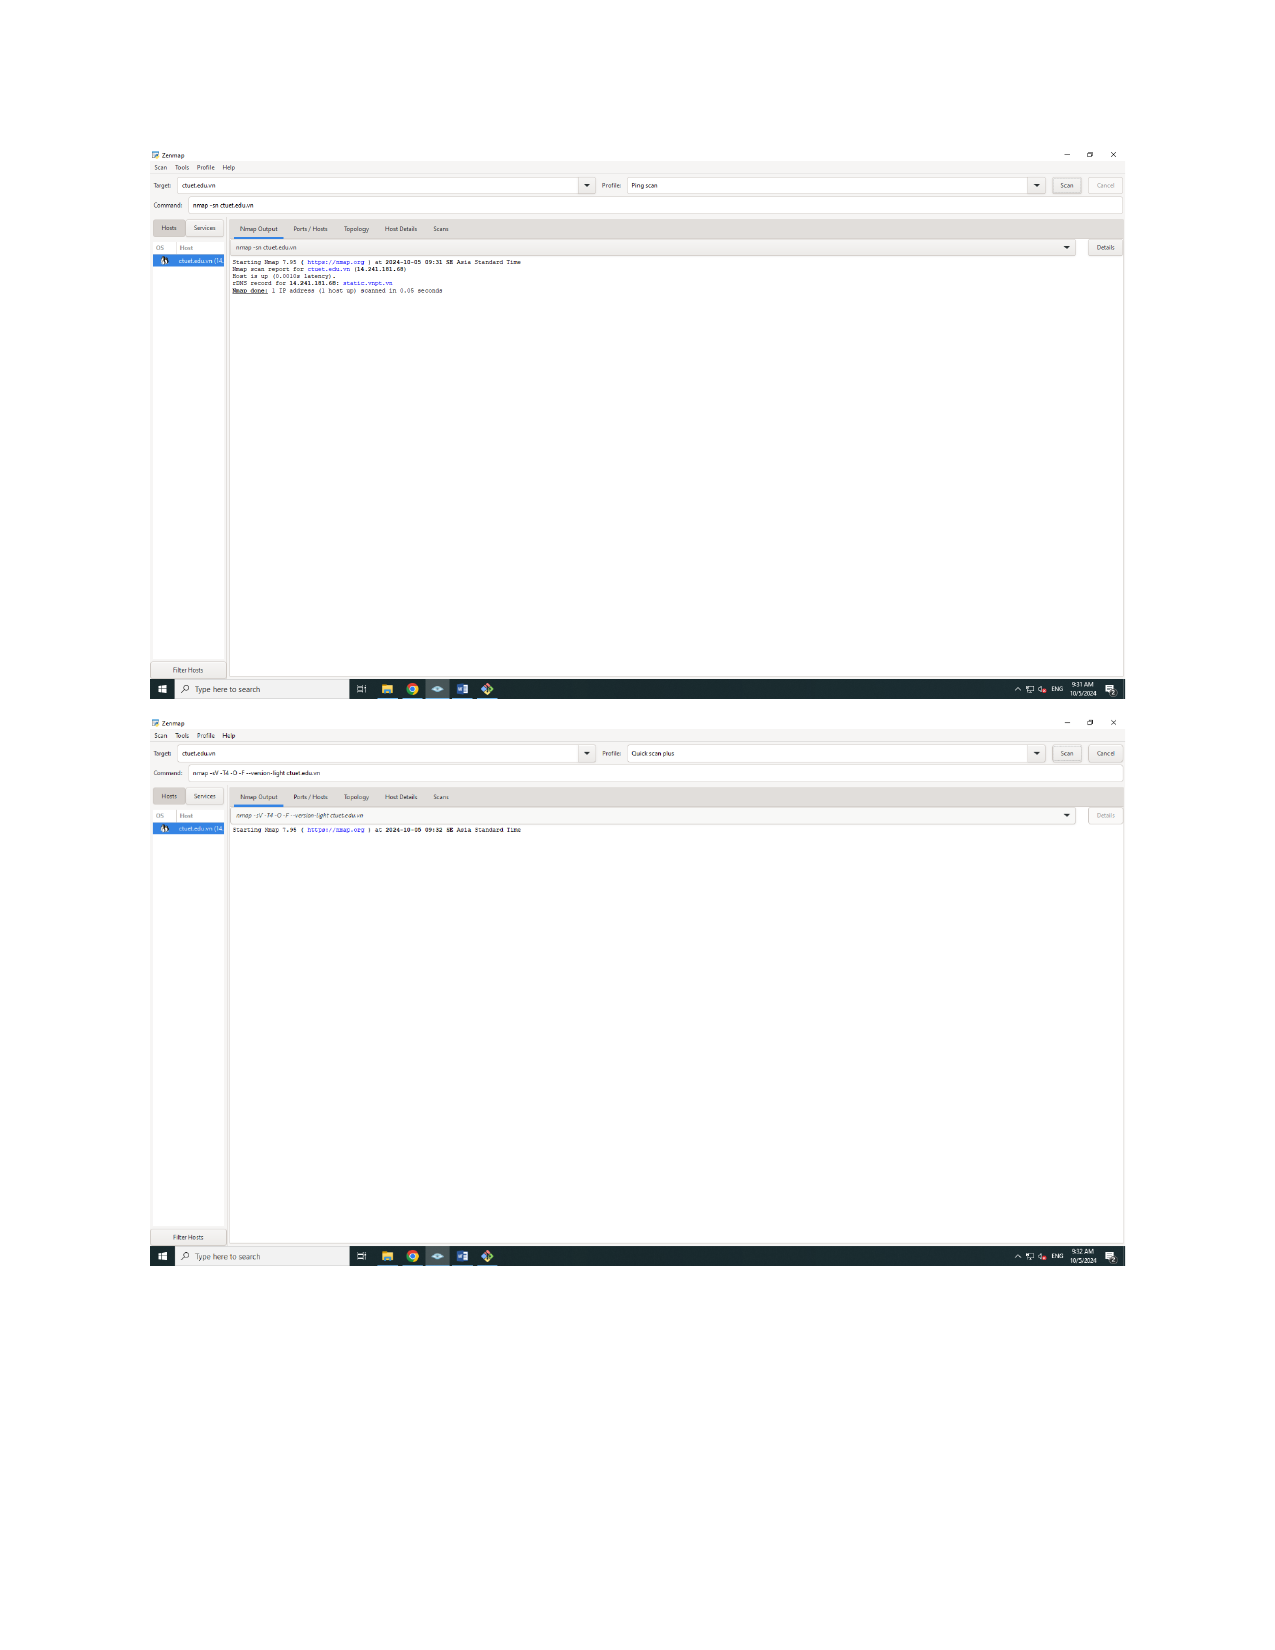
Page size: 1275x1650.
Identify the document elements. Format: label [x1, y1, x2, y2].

picture [150, 150, 1125, 699]
picture [150, 717, 1125, 1266]
